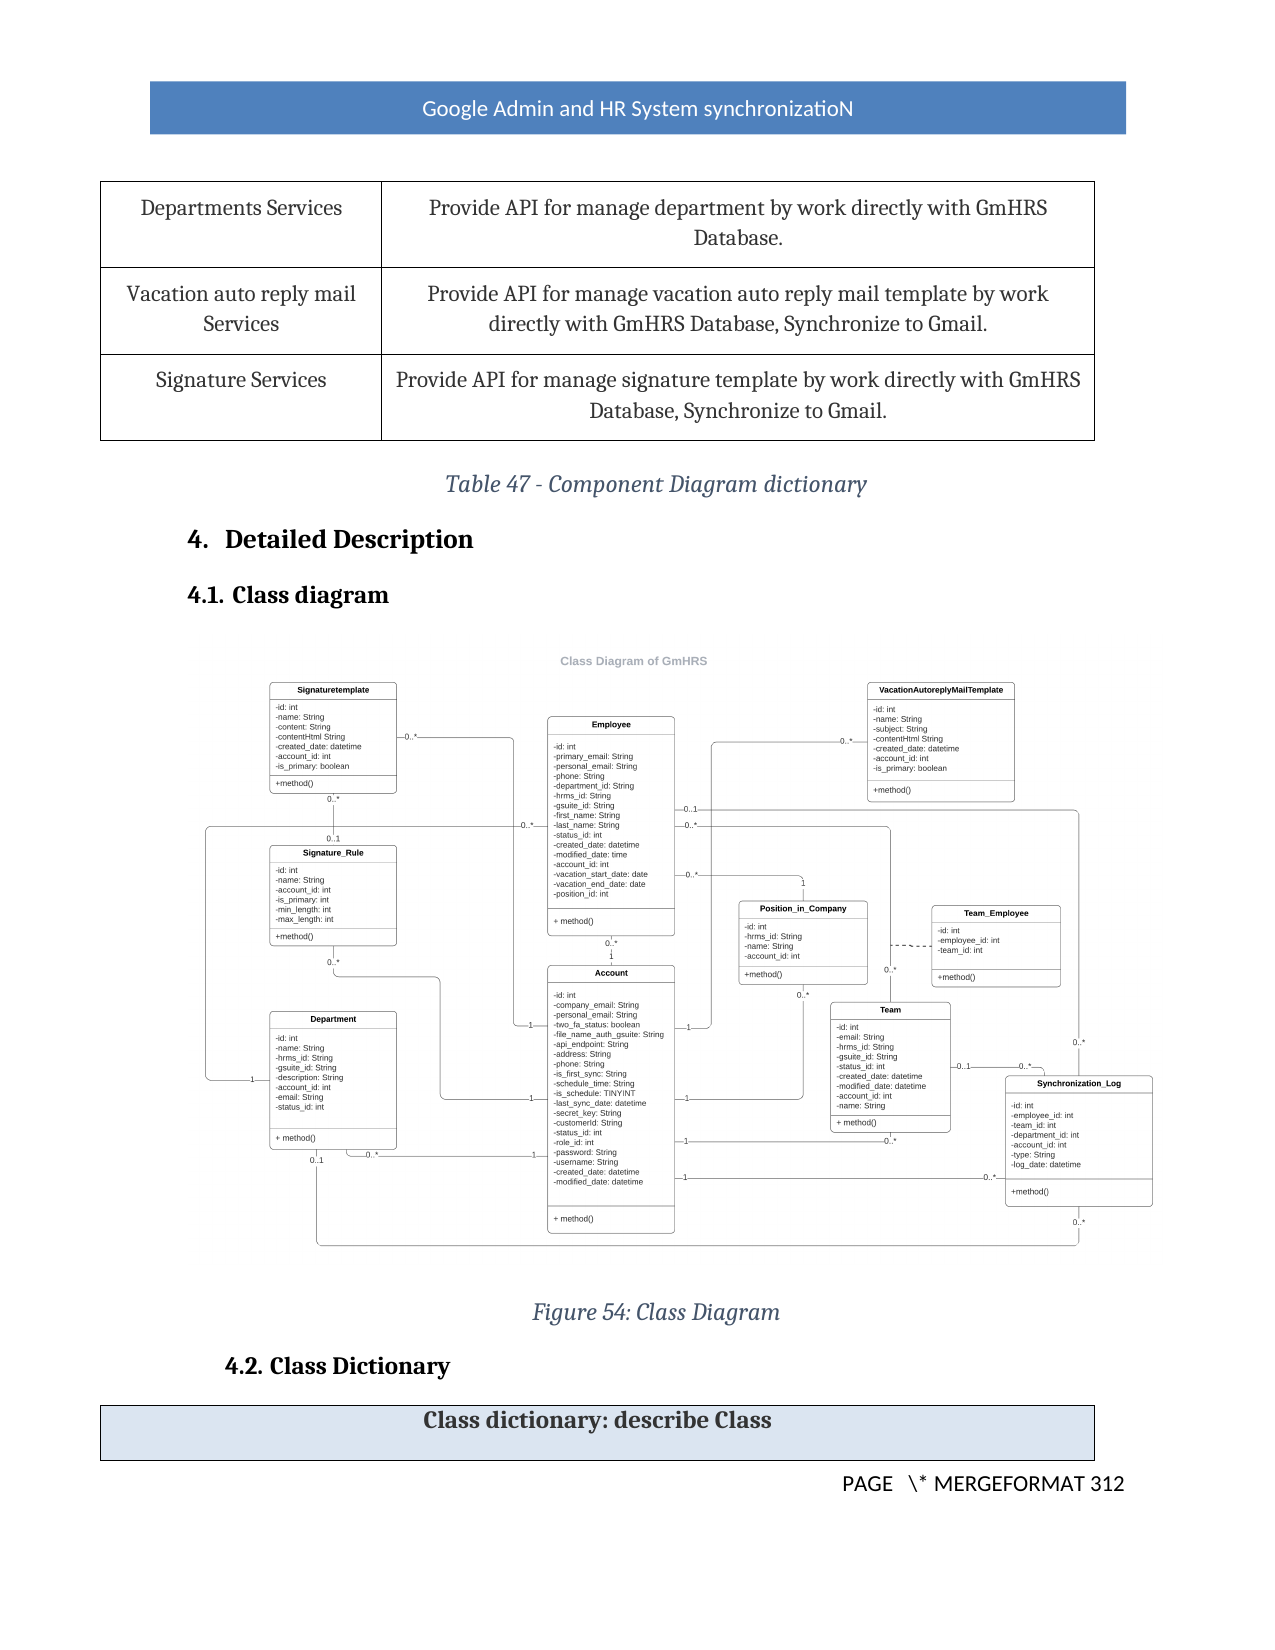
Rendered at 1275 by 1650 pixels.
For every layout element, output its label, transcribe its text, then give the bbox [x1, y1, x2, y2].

picture [187, 634, 1163, 1265]
text Figure 54: Class Diagram [187, 1298, 1125, 1326]
subtitle Class diagram [187, 581, 1125, 609]
table_cell Signature Services [101, 355, 381, 440]
subtitle Detailed Description [187, 524, 1125, 555]
table_cell Provide API for manage vacation auto reply mail template by work directly with GmHRS Database, Synchronize to Gmail. [382, 268, 1094, 354]
table_cell Vacation auto reply mail Services [101, 268, 381, 354]
table_cell Departments Services [101, 182, 381, 267]
table_cell Provide API for manage department by work directly with GmHRS Database. [382, 182, 1094, 267]
table_header Class dictionary: describe Class [101, 1406, 1094, 1460]
table_cell Provide API for manage signature template by work directly with GmHRS Database, Synchronize to Gmail. [382, 355, 1094, 440]
subtitle Class Dictionary [225, 1352, 1125, 1380]
